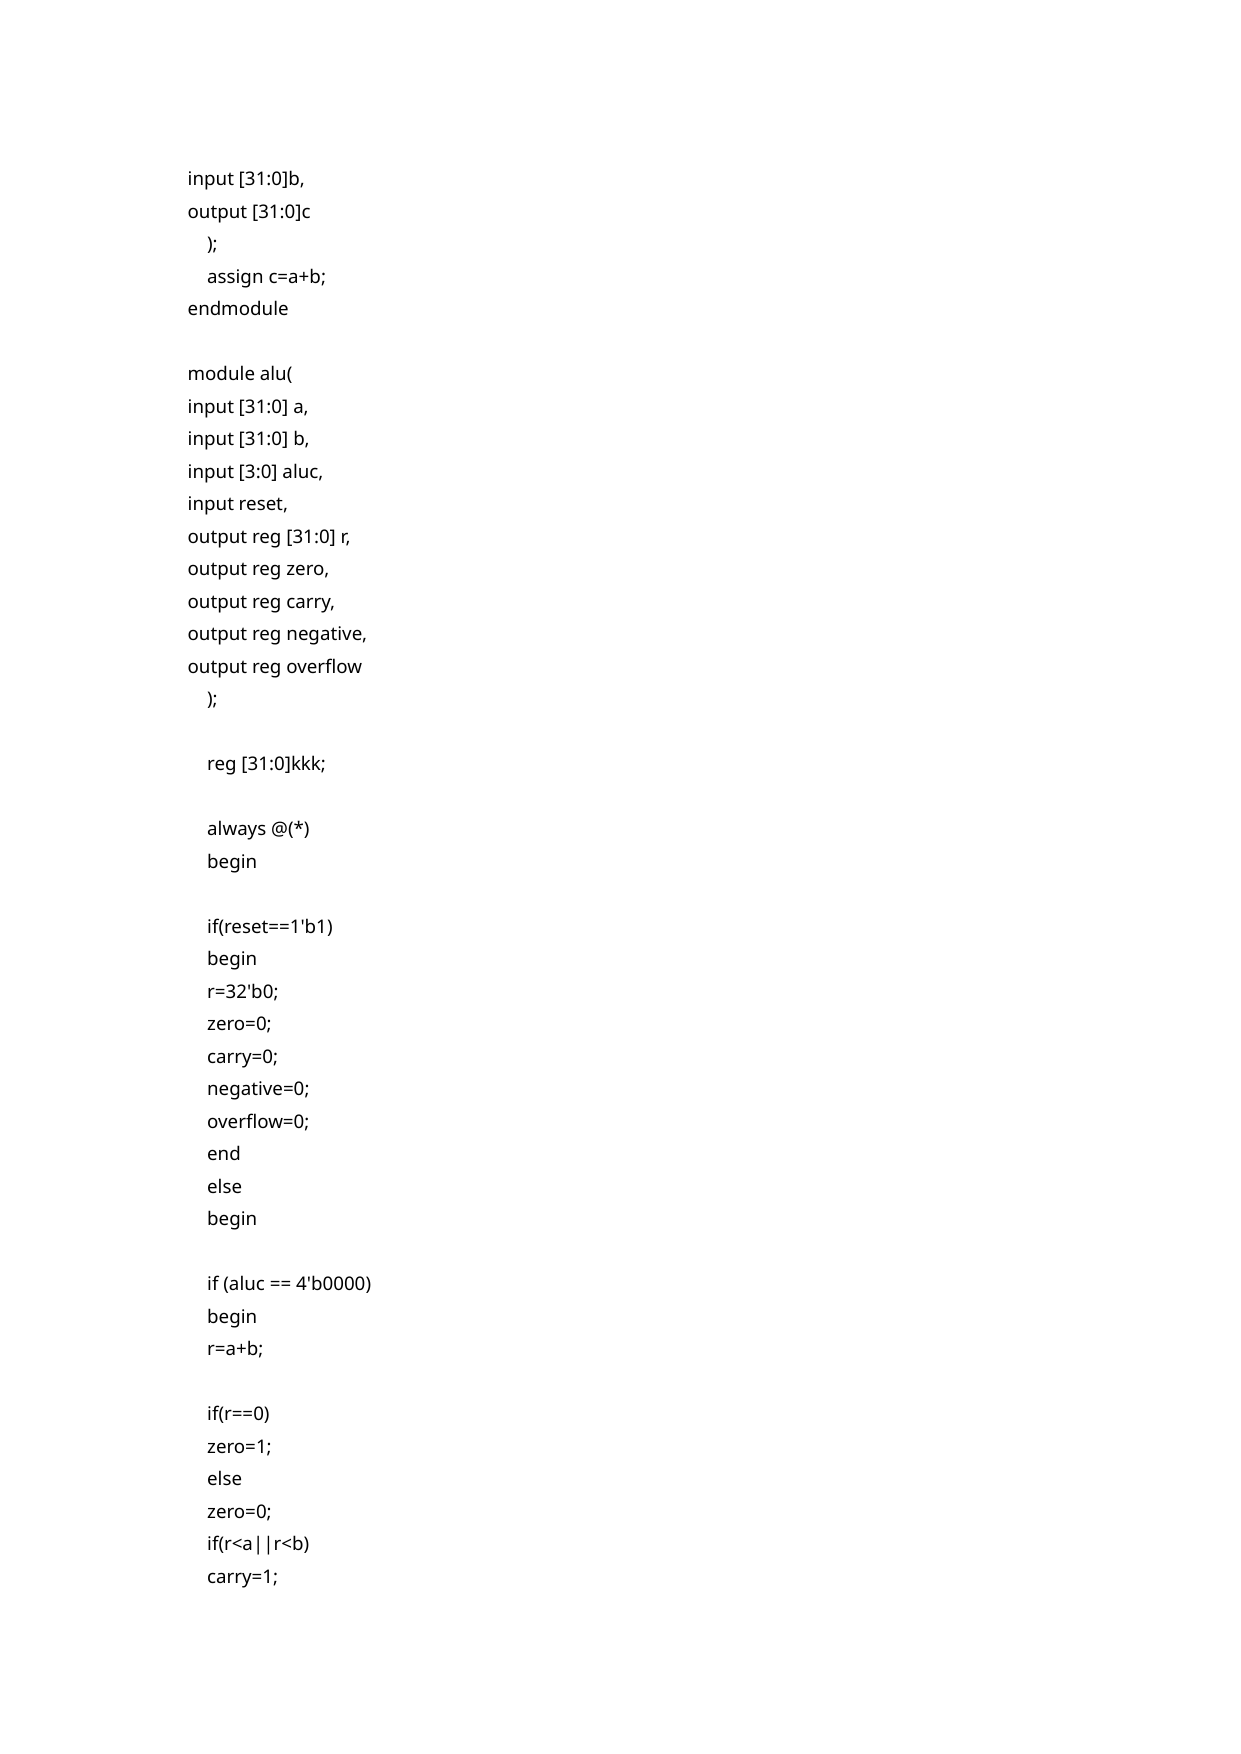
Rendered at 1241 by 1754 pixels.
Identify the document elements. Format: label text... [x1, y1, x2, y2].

text r=32'b0; [187, 974, 1053, 1007]
text output reg negative, [187, 617, 1053, 649]
text overflow=0; [187, 1104, 1053, 1137]
text endmodule [187, 292, 1053, 324]
text input [31:0] b, [187, 422, 1053, 454]
text negative=0; [187, 1072, 1053, 1104]
text assign c=a+b; [187, 259, 1053, 292]
text input [31:0] a, [187, 389, 1053, 422]
text else [187, 1169, 1053, 1202]
text begin [187, 844, 1053, 877]
text zero=0; [187, 1007, 1053, 1039]
text else [187, 1462, 1053, 1494]
text if(reset==1'b1) [187, 909, 1053, 942]
text output reg overflow [187, 649, 1053, 682]
text if (aluc == 4'b0000) [187, 1267, 1053, 1299]
text ); [187, 682, 1053, 714]
text r=a+b; [187, 1332, 1053, 1364]
text carry=1; [187, 1559, 1053, 1592]
text always @(*) [187, 812, 1053, 844]
text carry=0; [187, 1039, 1053, 1072]
text input [31:0]b, [187, 162, 1053, 194]
text input reset, [187, 487, 1053, 519]
text begin [187, 1299, 1053, 1332]
text if(r<a||r<b) [187, 1527, 1053, 1559]
text zero=0; [187, 1494, 1053, 1527]
text if(r==0) [187, 1397, 1053, 1429]
text end [187, 1137, 1053, 1169]
text reg [31:0]kkk; [187, 747, 1053, 779]
text output reg carry, [187, 584, 1053, 617]
text begin [187, 1202, 1053, 1234]
text begin [187, 942, 1053, 974]
text output reg [31:0] r, [187, 519, 1053, 552]
text input [3:0] aluc, [187, 454, 1053, 487]
text output reg zero, [187, 552, 1053, 584]
text output [31:0]c [187, 194, 1053, 227]
text zero=1; [187, 1429, 1053, 1462]
text ); [187, 227, 1053, 259]
text module alu( [187, 357, 1053, 389]
